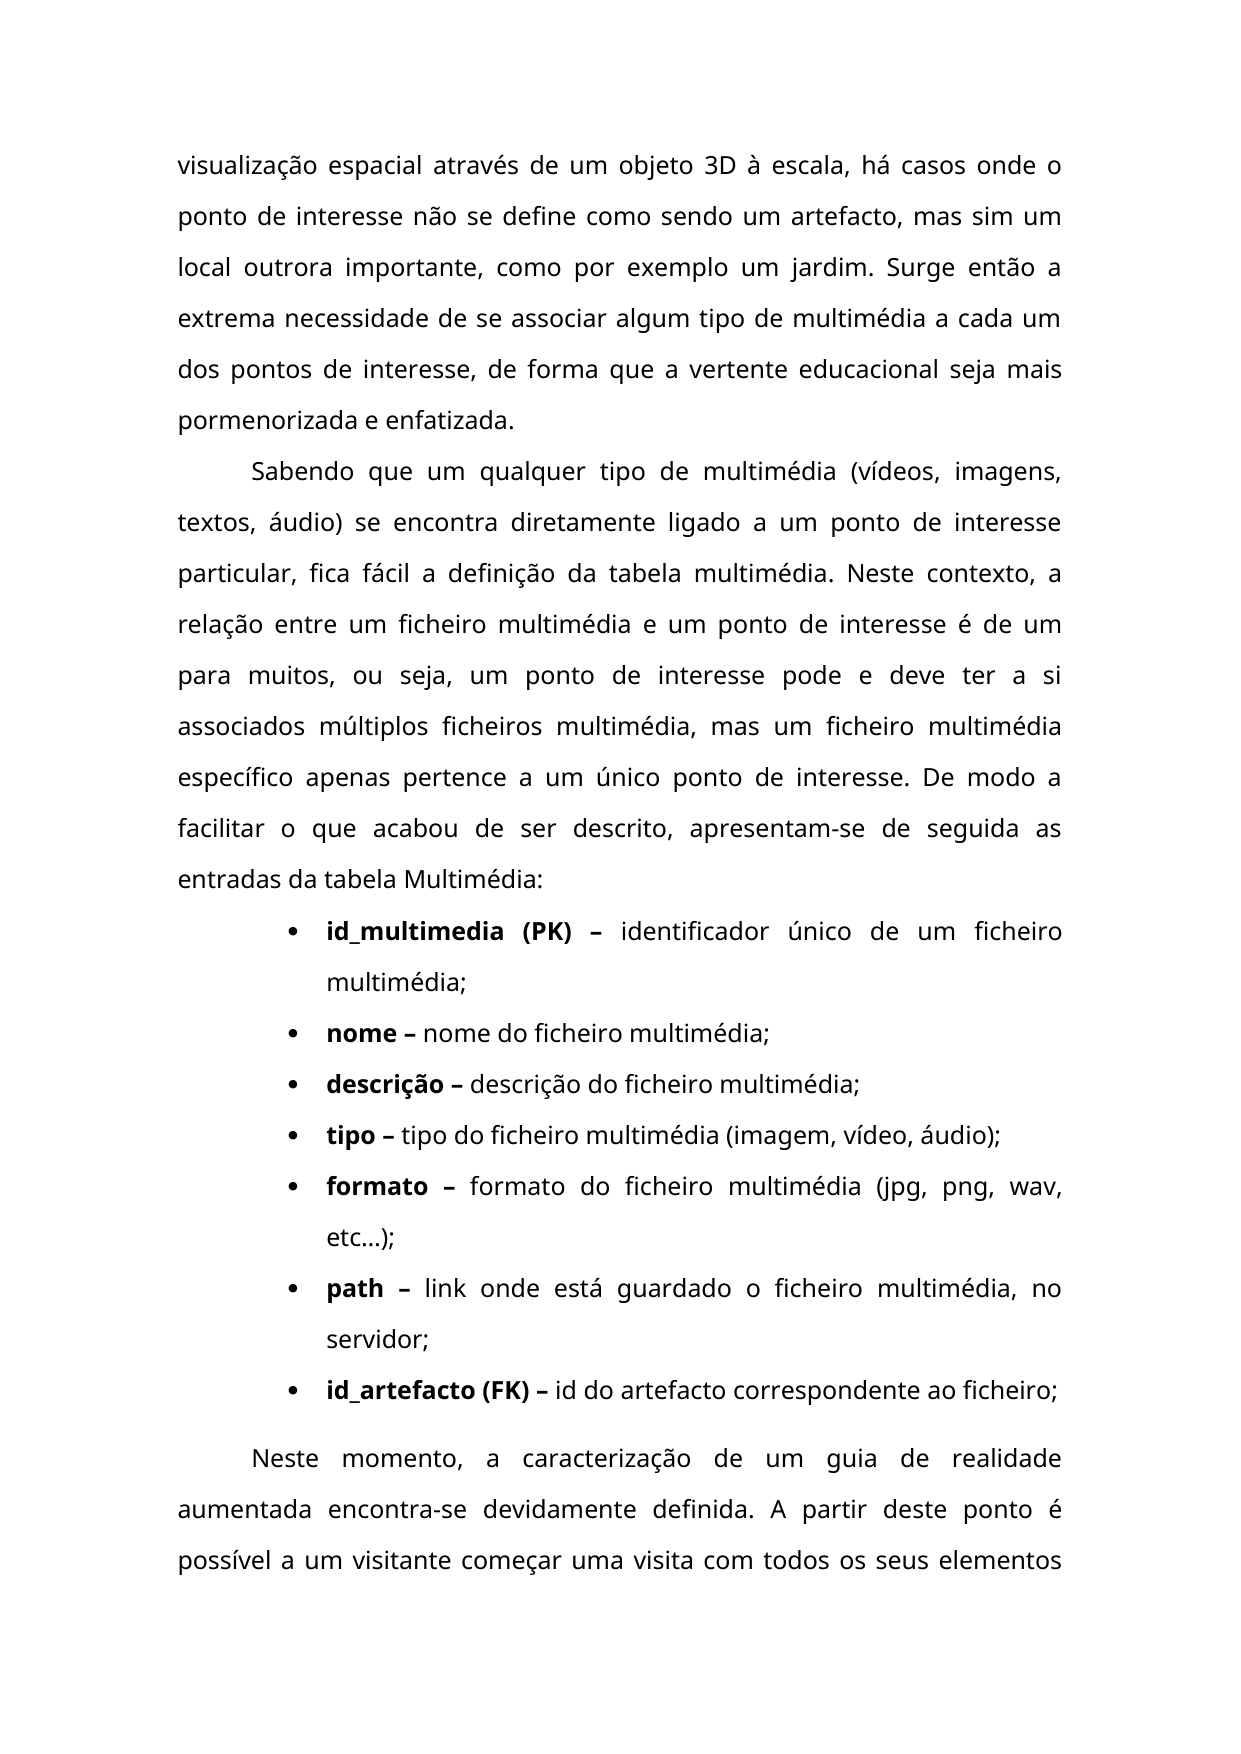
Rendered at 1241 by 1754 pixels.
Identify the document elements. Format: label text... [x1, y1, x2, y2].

text Sabendo que um qualquer tipo de multimédia (vídeos, imagens, textos, áudio) se encontra diretamente ligado a um ponto de interesse particular, fica fácil a definição da tabela multimédia. Neste contexto, a relação entre um ficheiro multimédia e um ponto de interesse é de um para muitos, ou seja, um ponto de interesse pode e deve ter a si associados múltiplos ficheiros multimédia, mas um ficheiro multimédia específico apenas pertence a um único ponto de interesse. De modo a facilitar o que acabou de ser descrito, apresentam-se de seguida as entradas da tabela Multimédia: [177, 454, 1063, 896]
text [177, 148, 1063, 437]
list descrição – descrição do ficheiro multimédia; [288, 1066, 1063, 1100]
list formato – formato do ficheiro multimédia (jpg, png, wav, etc…); [288, 1168, 1063, 1253]
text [177, 1440, 1063, 1576]
list nome – nome do ficheiro multimédia; [288, 1015, 1063, 1049]
list tipo – tipo do ficheiro multimédia (imagem, vídeo, áudio); [288, 1117, 1063, 1151]
list id_multimedia (PK) – identificador único de um ficheiro multimédia; [288, 913, 1063, 998]
list id_artefacto (FK) – id do artefacto correspondente ao ficheiro; [288, 1373, 1063, 1407]
list path – link onde está guardado o ficheiro multimédia, no servidor; [288, 1271, 1063, 1356]
